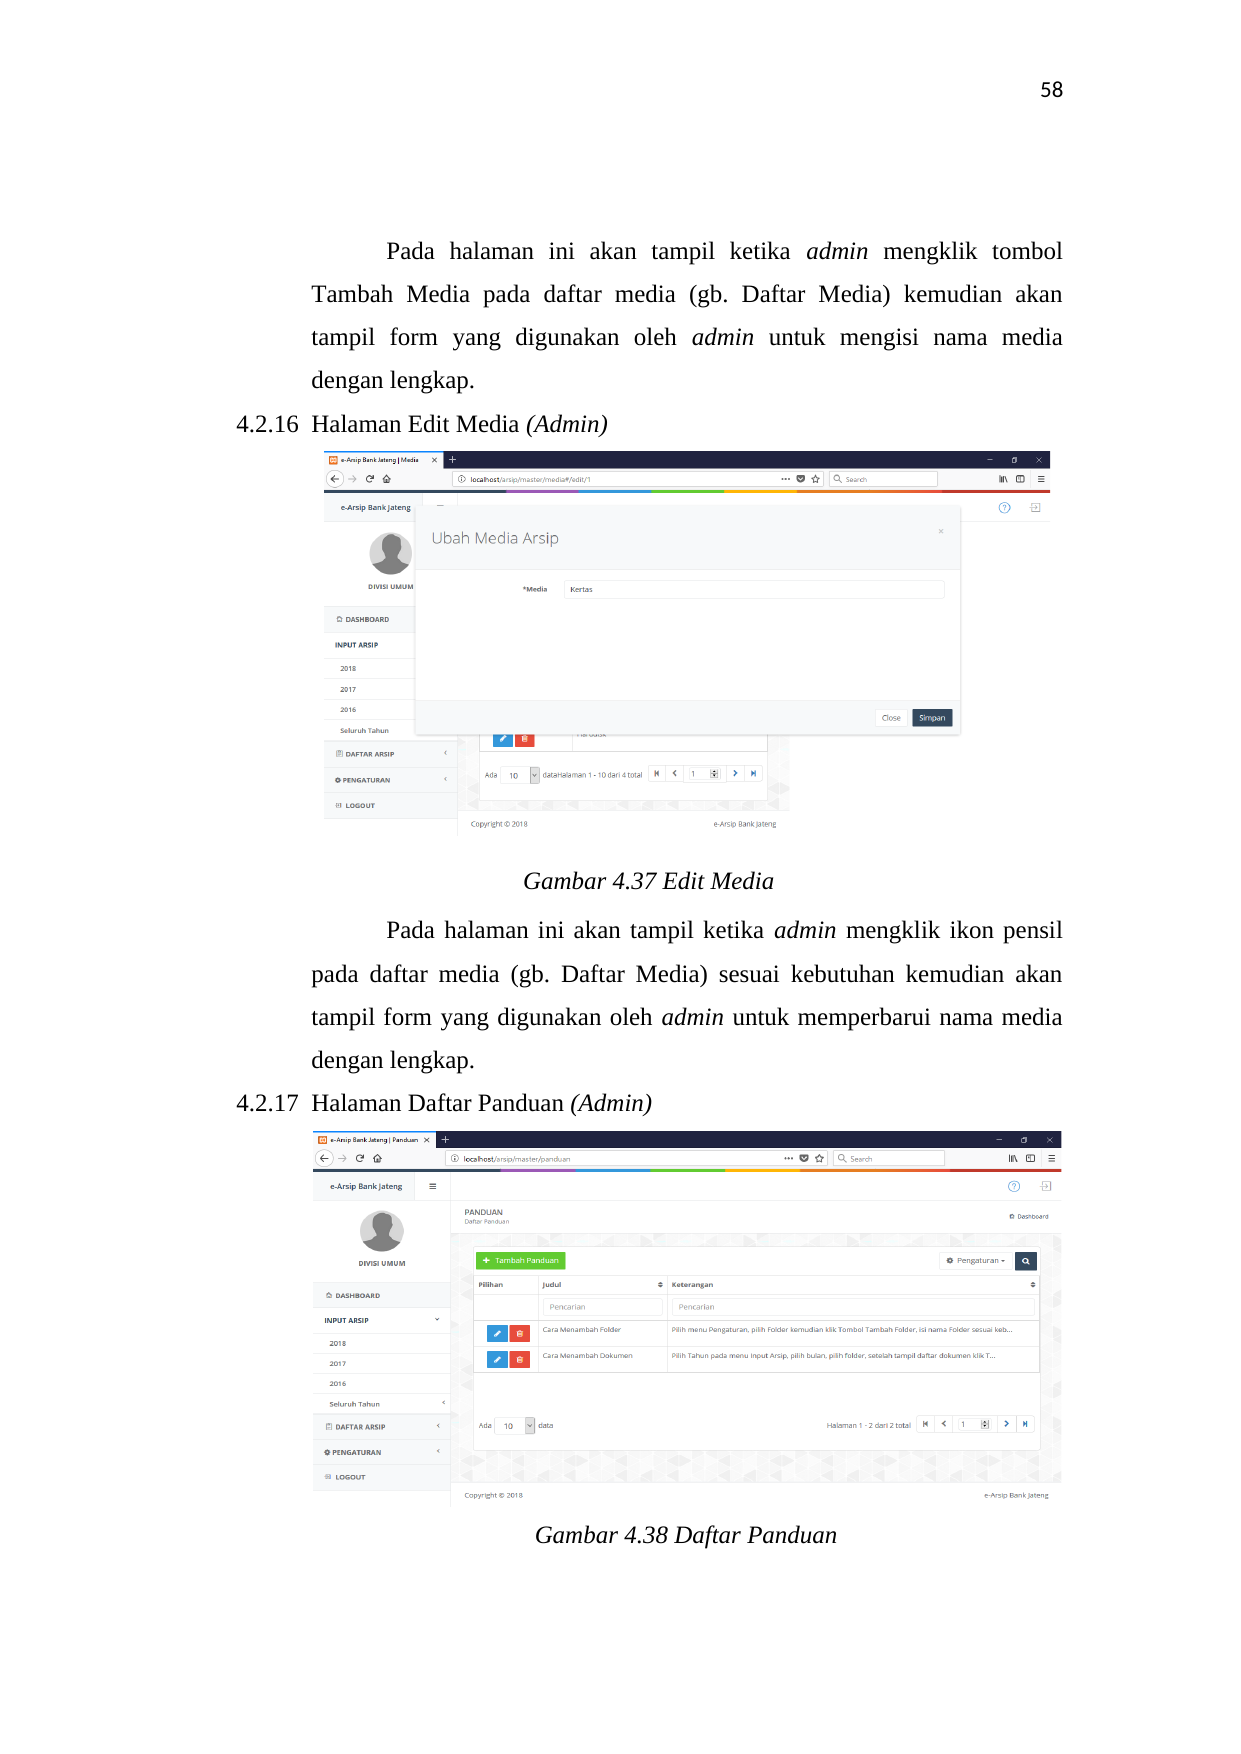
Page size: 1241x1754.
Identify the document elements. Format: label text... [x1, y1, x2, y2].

subtitle Halaman Daftar Panduan (Admin) [236, 1088, 1063, 1117]
text Gambar 4.38 Daftar Panduan [236, 1520, 1063, 1549]
text Gambar 4.37 Edit Media [236, 866, 1063, 895]
picture [324, 451, 1051, 836]
picture [313, 1131, 1062, 1507]
subtitle Halaman Edit Media (Admin) [236, 409, 1063, 437]
text Pada halaman ini akan tampil ketika admin mengklik tombol Tambah Media pada daftar media (gb. Daftar Media) kemudian akan tampil form yang digunakan oleh admin untuk mengisi nama media dengan lengkap. [311, 236, 1063, 394]
text Pada halaman ini akan tampil ketika admin mengklik ikon pensil pada daftar media (gb. Daftar Media) sesuai kebutuhan kemudian akan tampil form yang digunakan oleh admin untuk memperbarui nama media dengan lengkap. [311, 916, 1063, 1074]
